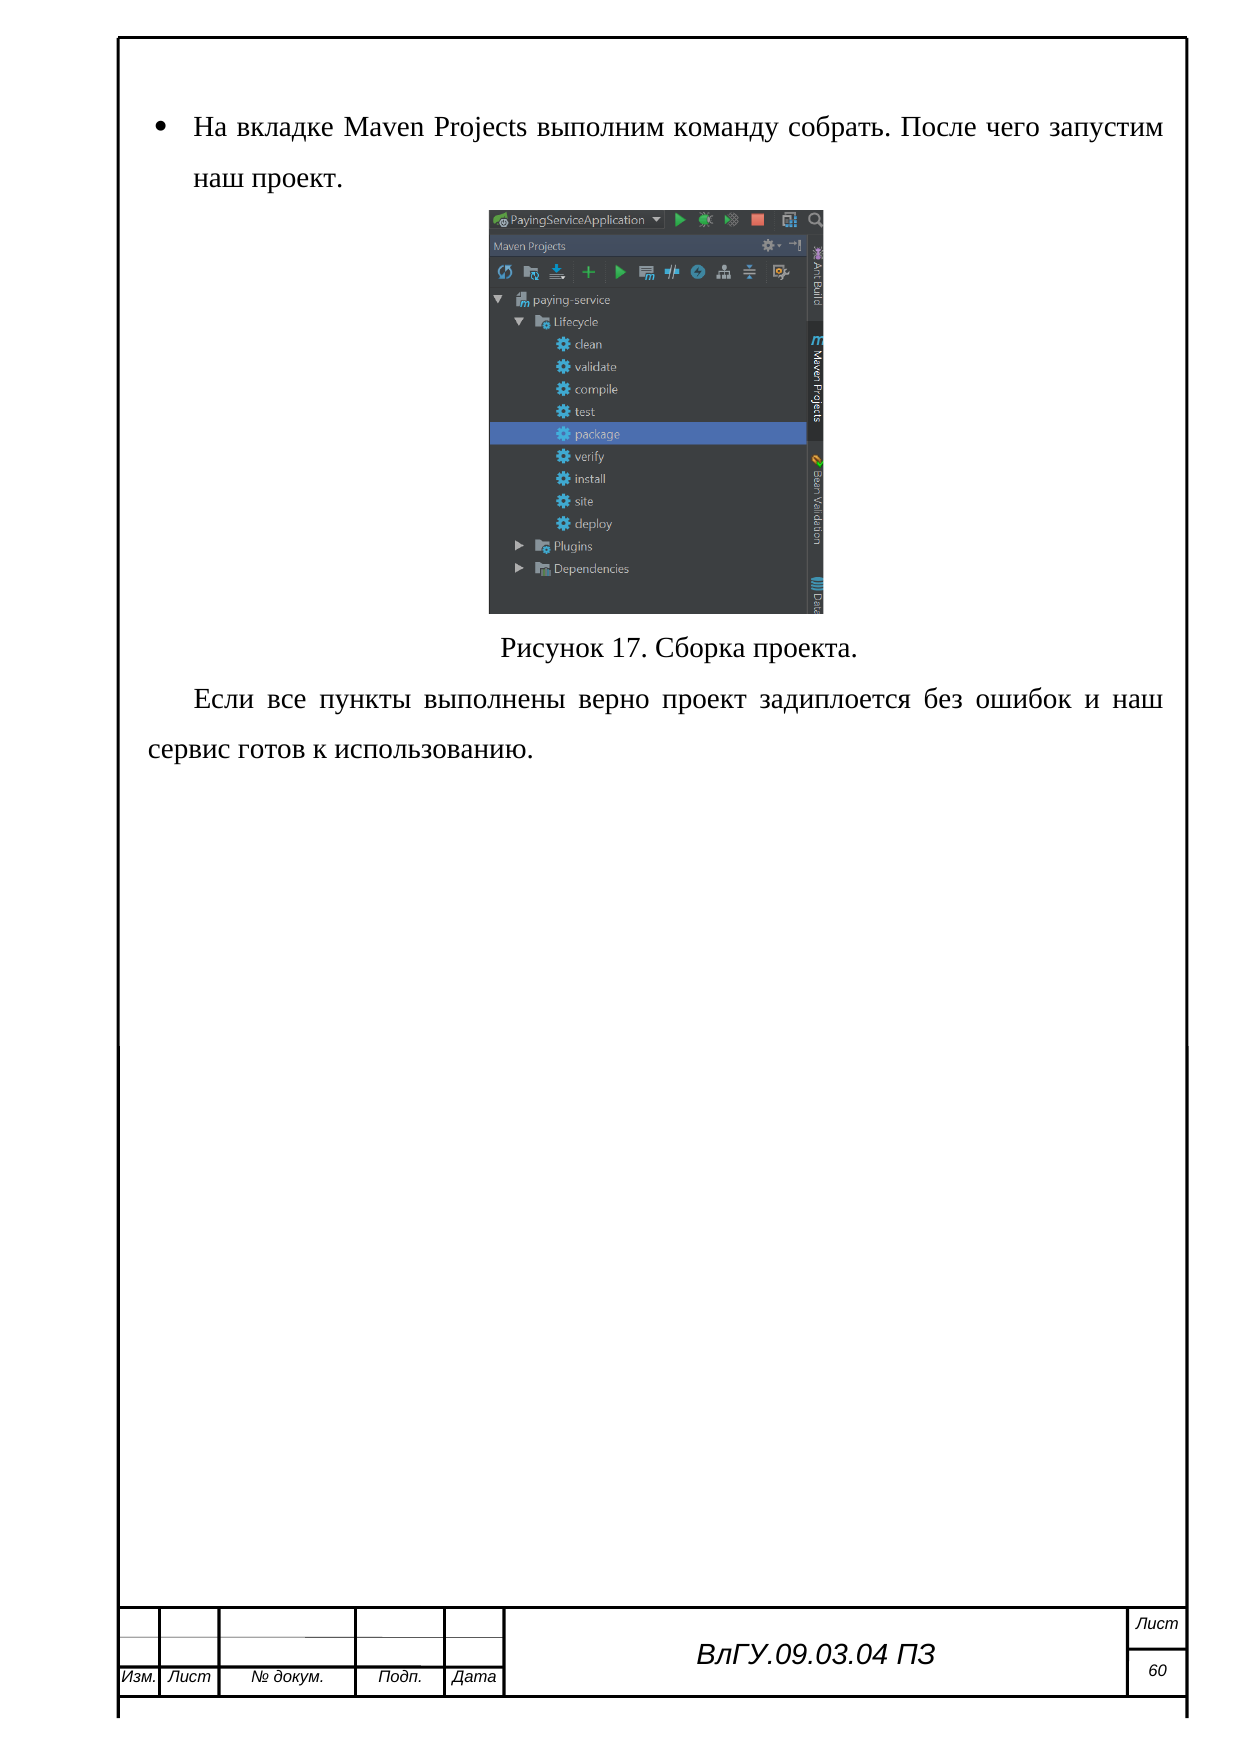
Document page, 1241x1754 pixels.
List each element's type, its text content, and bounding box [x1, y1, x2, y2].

text Если все пункты выполнены верно проект задиплоется без ошибок и наш сервис готов к использованию. [148, 681, 1164, 765]
picture [488, 210, 824, 614]
list На вкладке Maven Projects выполним команду собрать. После чего запустим наш проект. [156, 109, 1164, 193]
